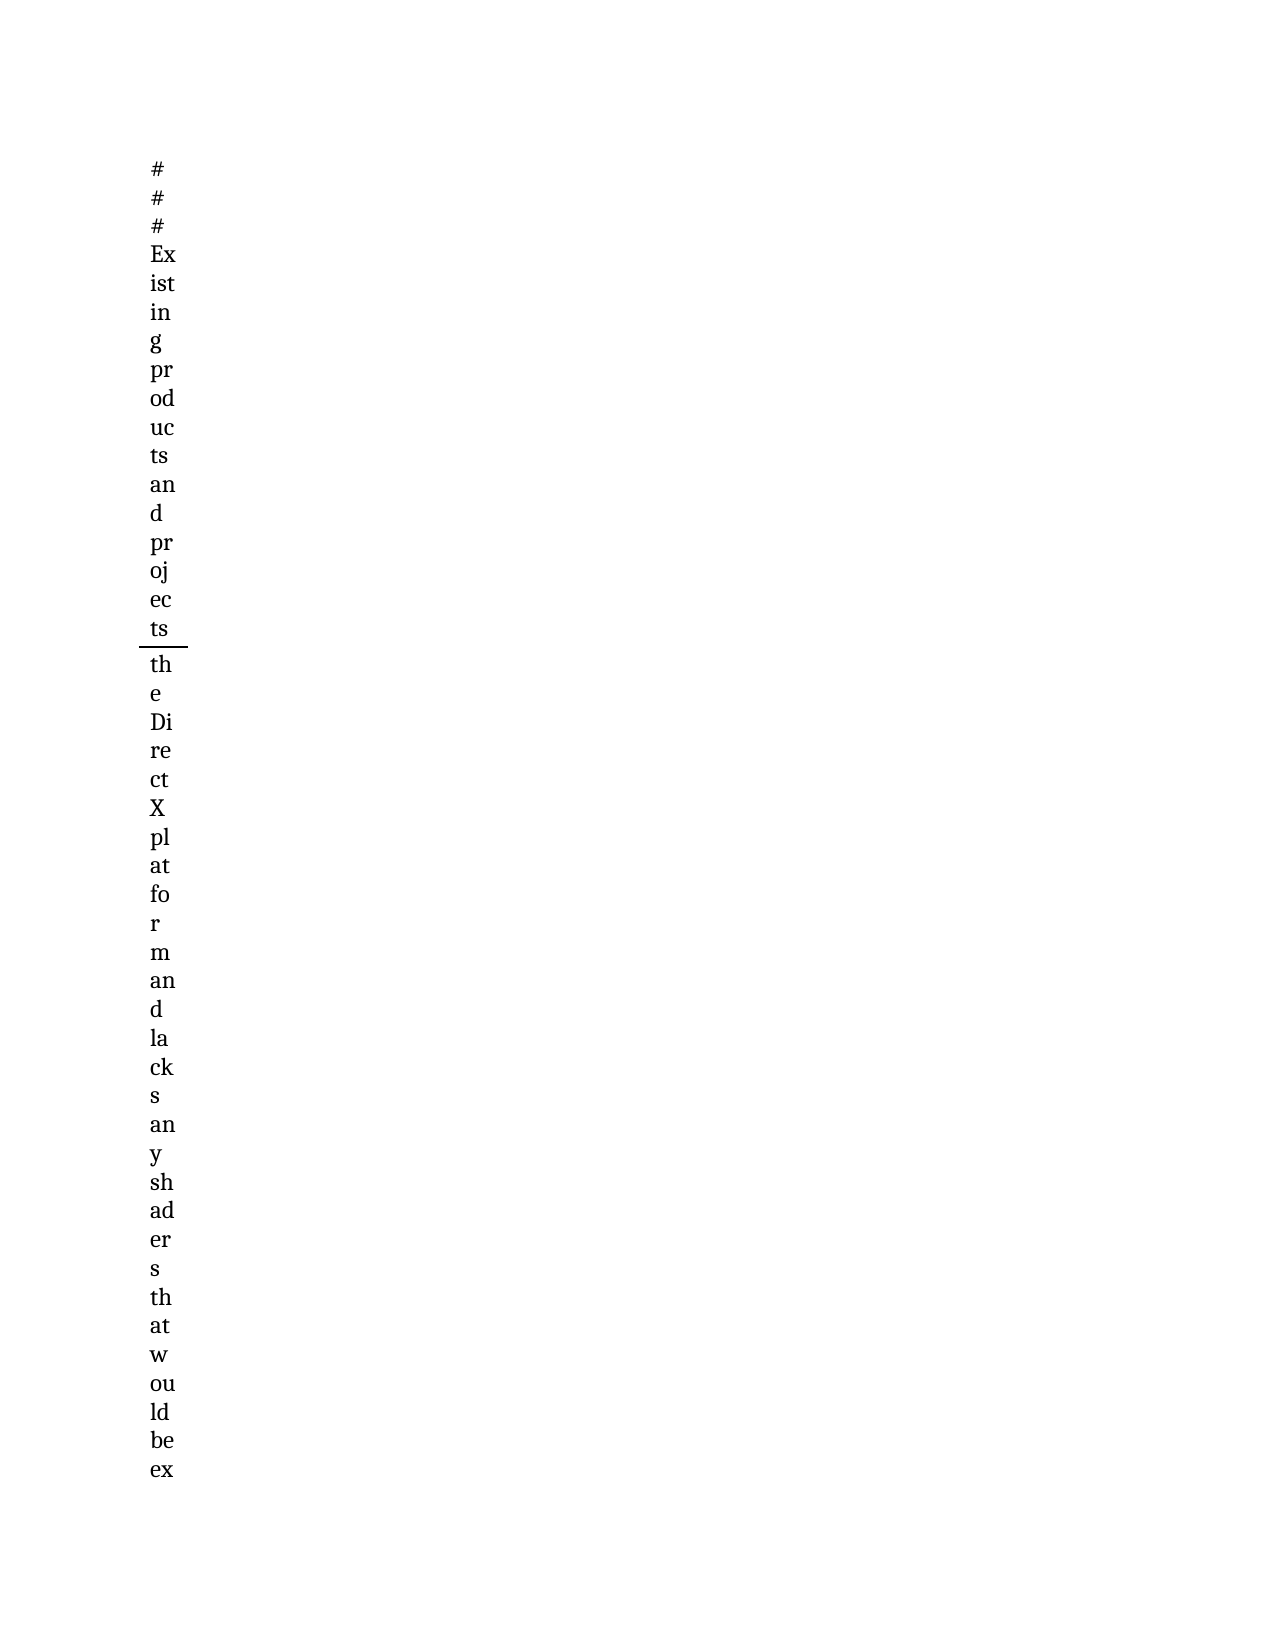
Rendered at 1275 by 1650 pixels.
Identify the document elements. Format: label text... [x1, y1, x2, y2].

table_cell One of the major problems with RC Desk Pilot is the limitations imposed by the technology available when it began development; it is build using the DirectX platform and lacks any shaders that would be expected with a modern solution. [139, 648, 187, 1484]
table_header ### Existing products and projects [139, 150, 187, 646]
